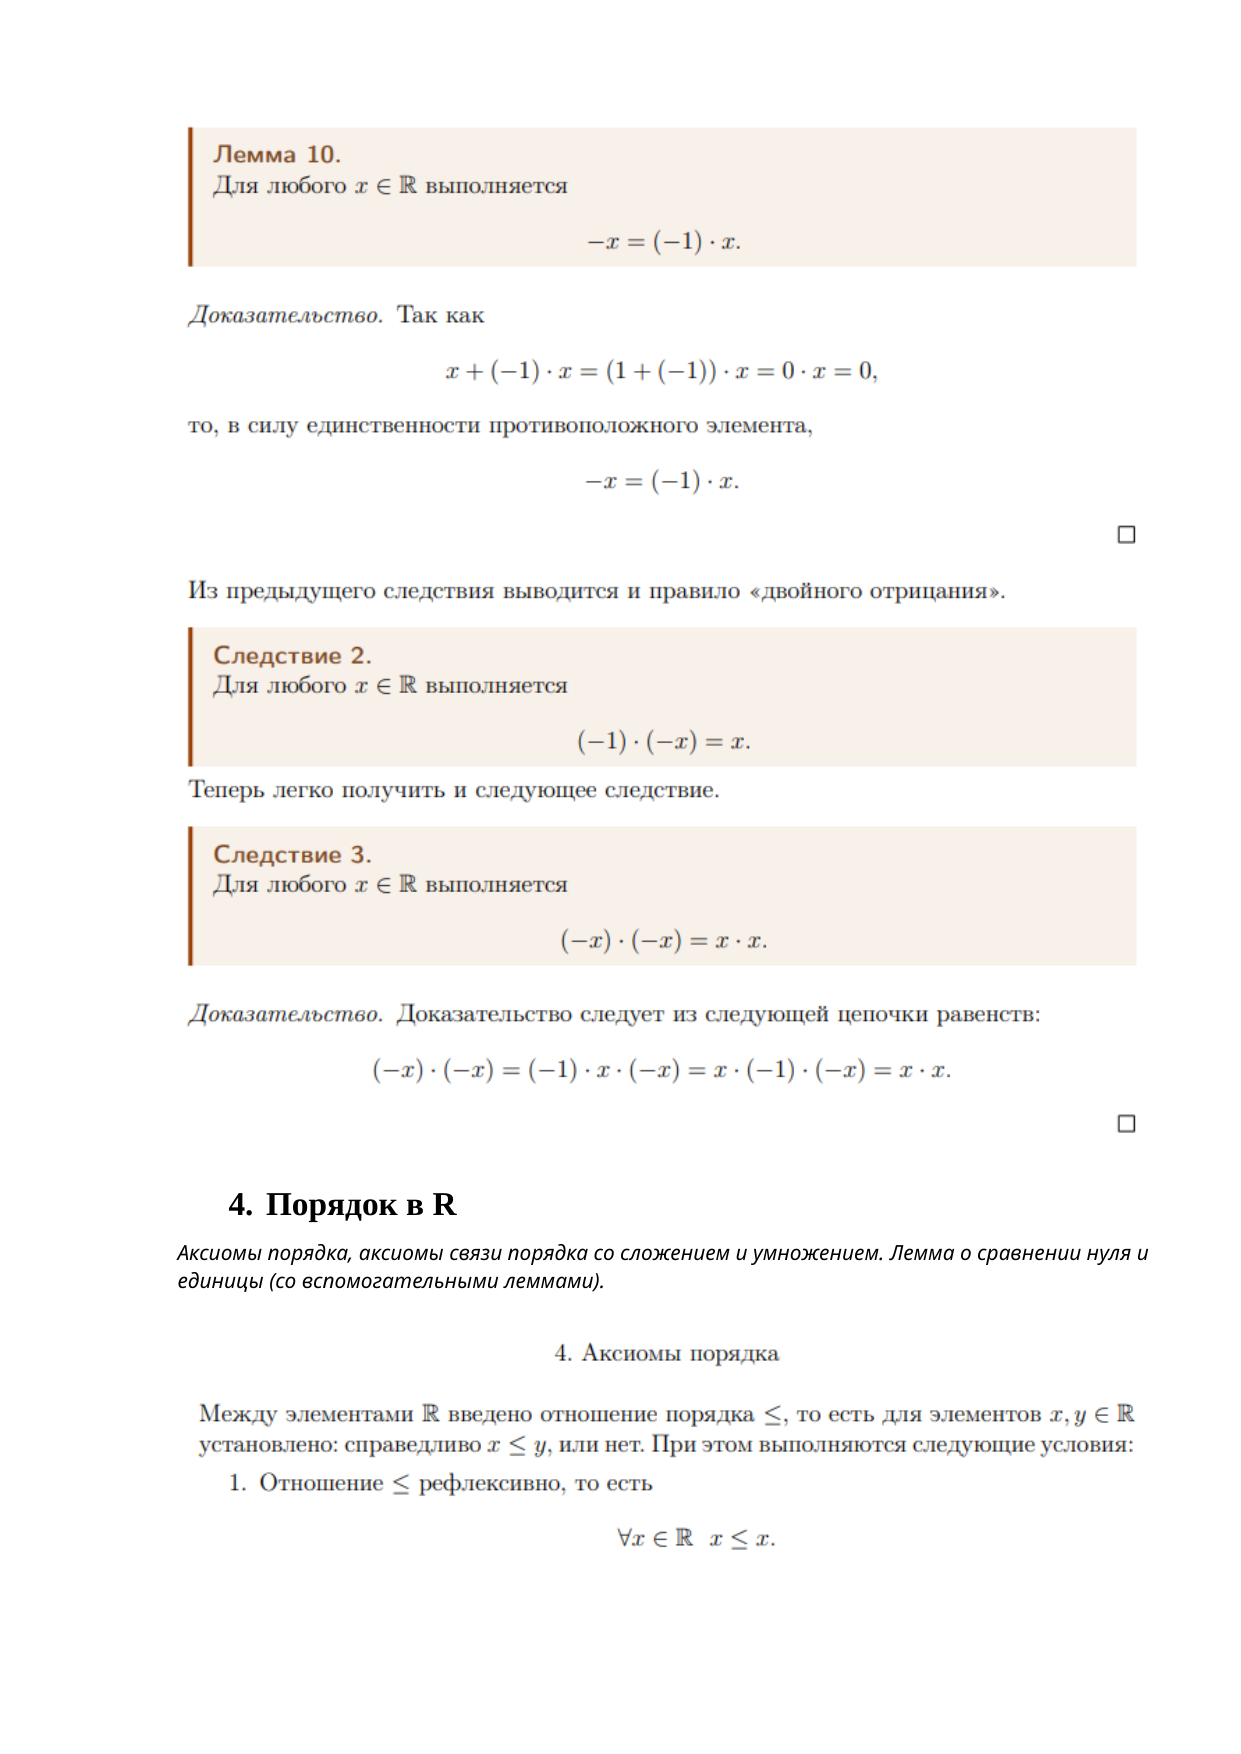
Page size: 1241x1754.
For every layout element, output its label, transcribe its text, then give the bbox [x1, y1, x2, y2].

subtitle Порядок в R [228, 1184, 1152, 1222]
text Аксиомы порядка, аксиомы связи порядка со сложением и умножением. Лемма о сравнении нуля и единицы (со вспомогательными леммами). [177, 1238, 1152, 1295]
picture [177, 118, 1152, 1144]
picture [177, 1307, 1152, 1554]
